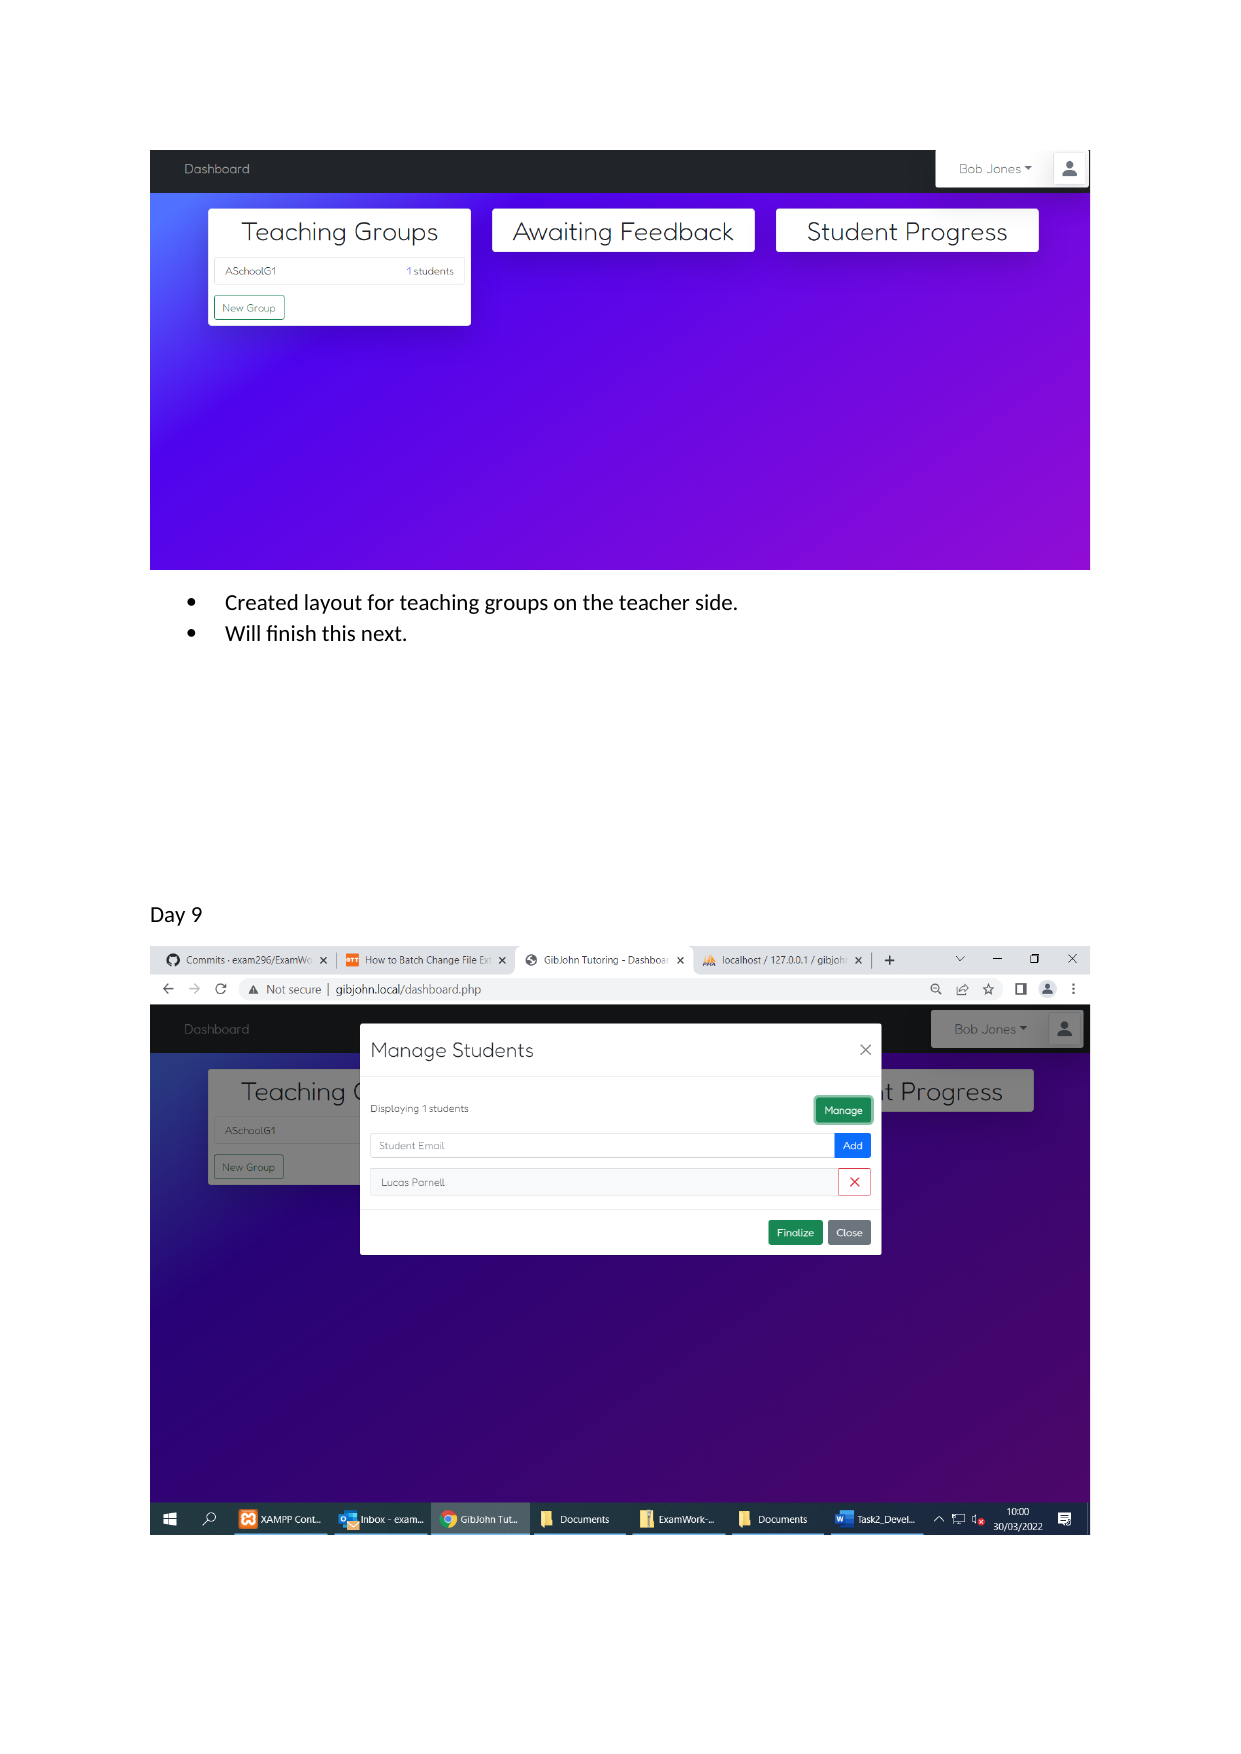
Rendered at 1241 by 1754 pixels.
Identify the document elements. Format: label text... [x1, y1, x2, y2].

text Day 9 [150, 900, 1090, 928]
picture [150, 946, 1091, 1535]
list Will finish this next. [187, 619, 1090, 647]
list Created layout for teaching groups on the teacher side. [187, 588, 1090, 616]
picture [150, 150, 1091, 570]
